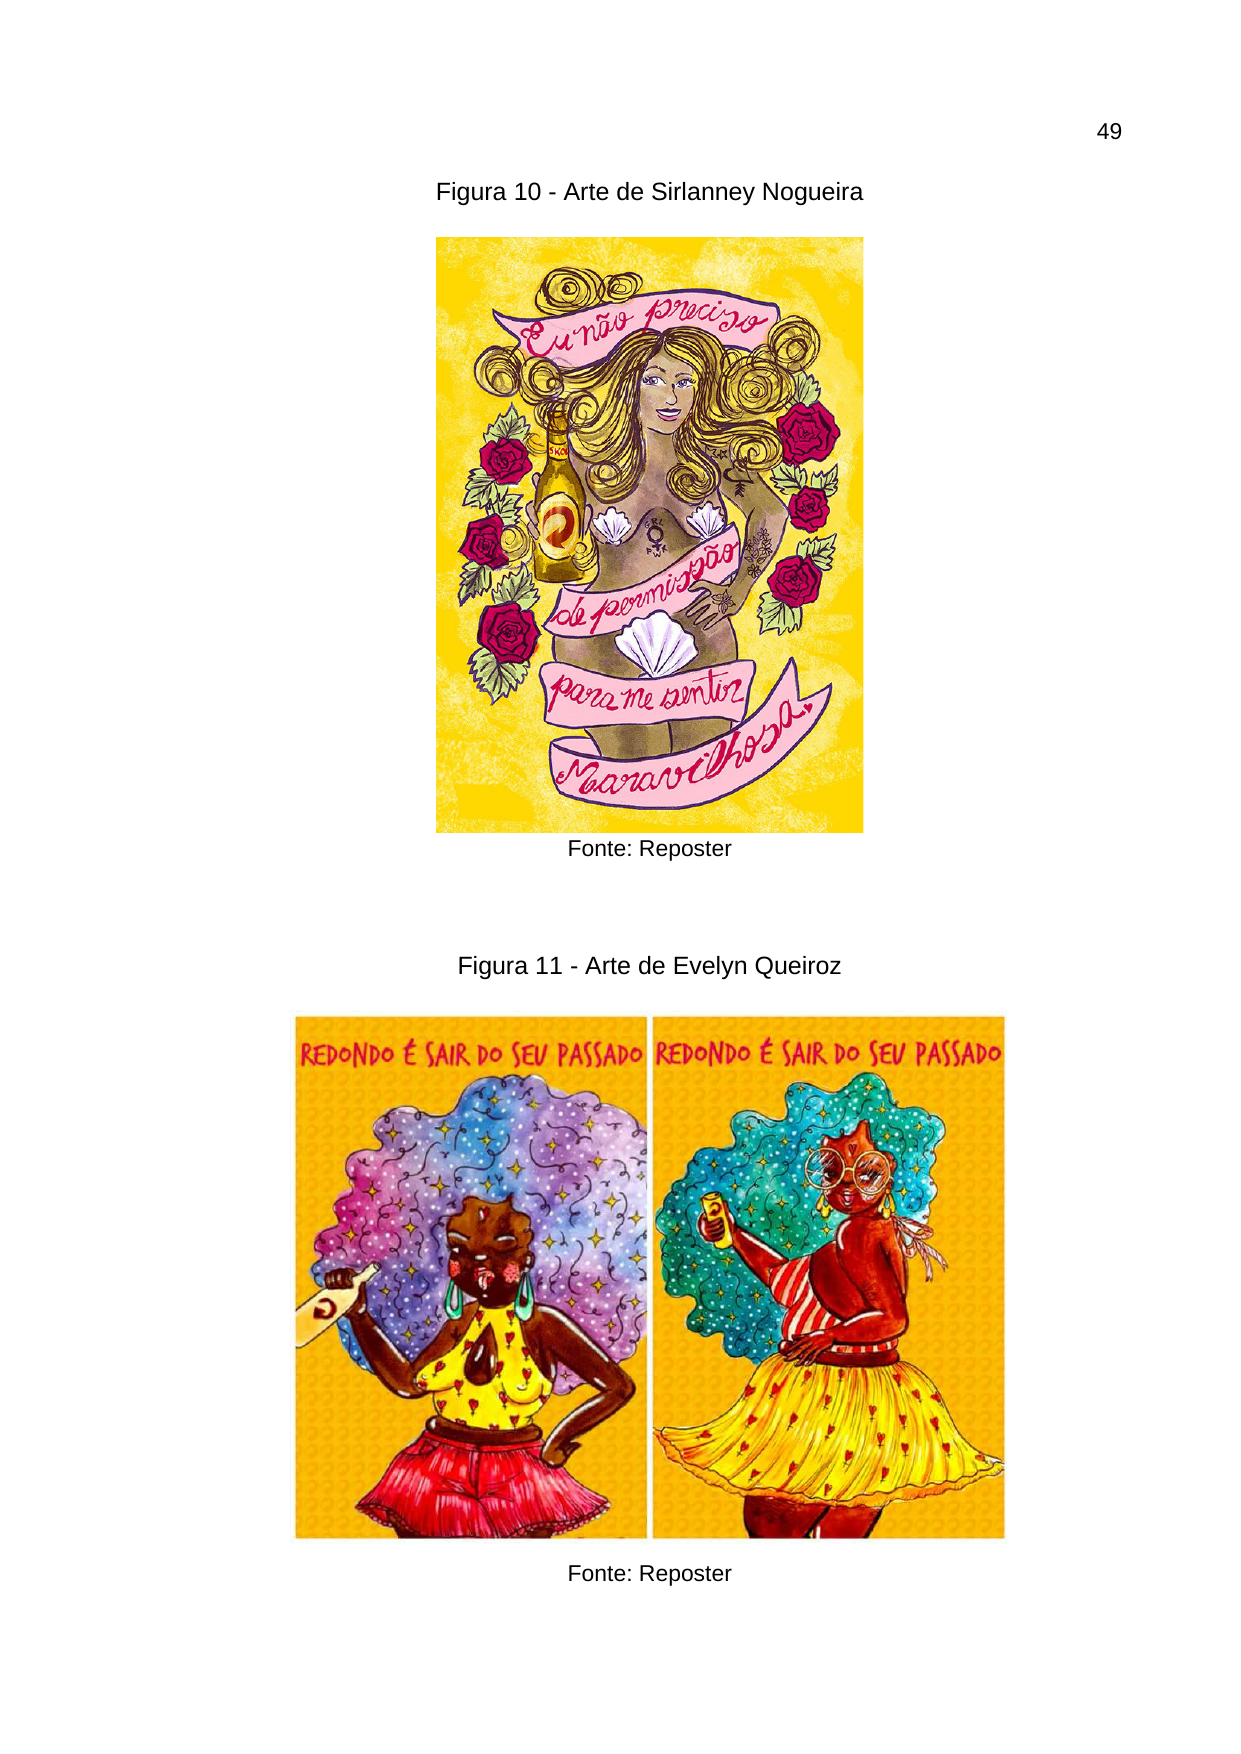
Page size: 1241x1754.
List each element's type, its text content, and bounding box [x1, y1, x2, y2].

picture [289, 1010, 1010, 1544]
text Fonte: Reposter [177, 835, 1122, 861]
text Fonte: Reposter [177, 1560, 1122, 1586]
picture [436, 237, 864, 833]
